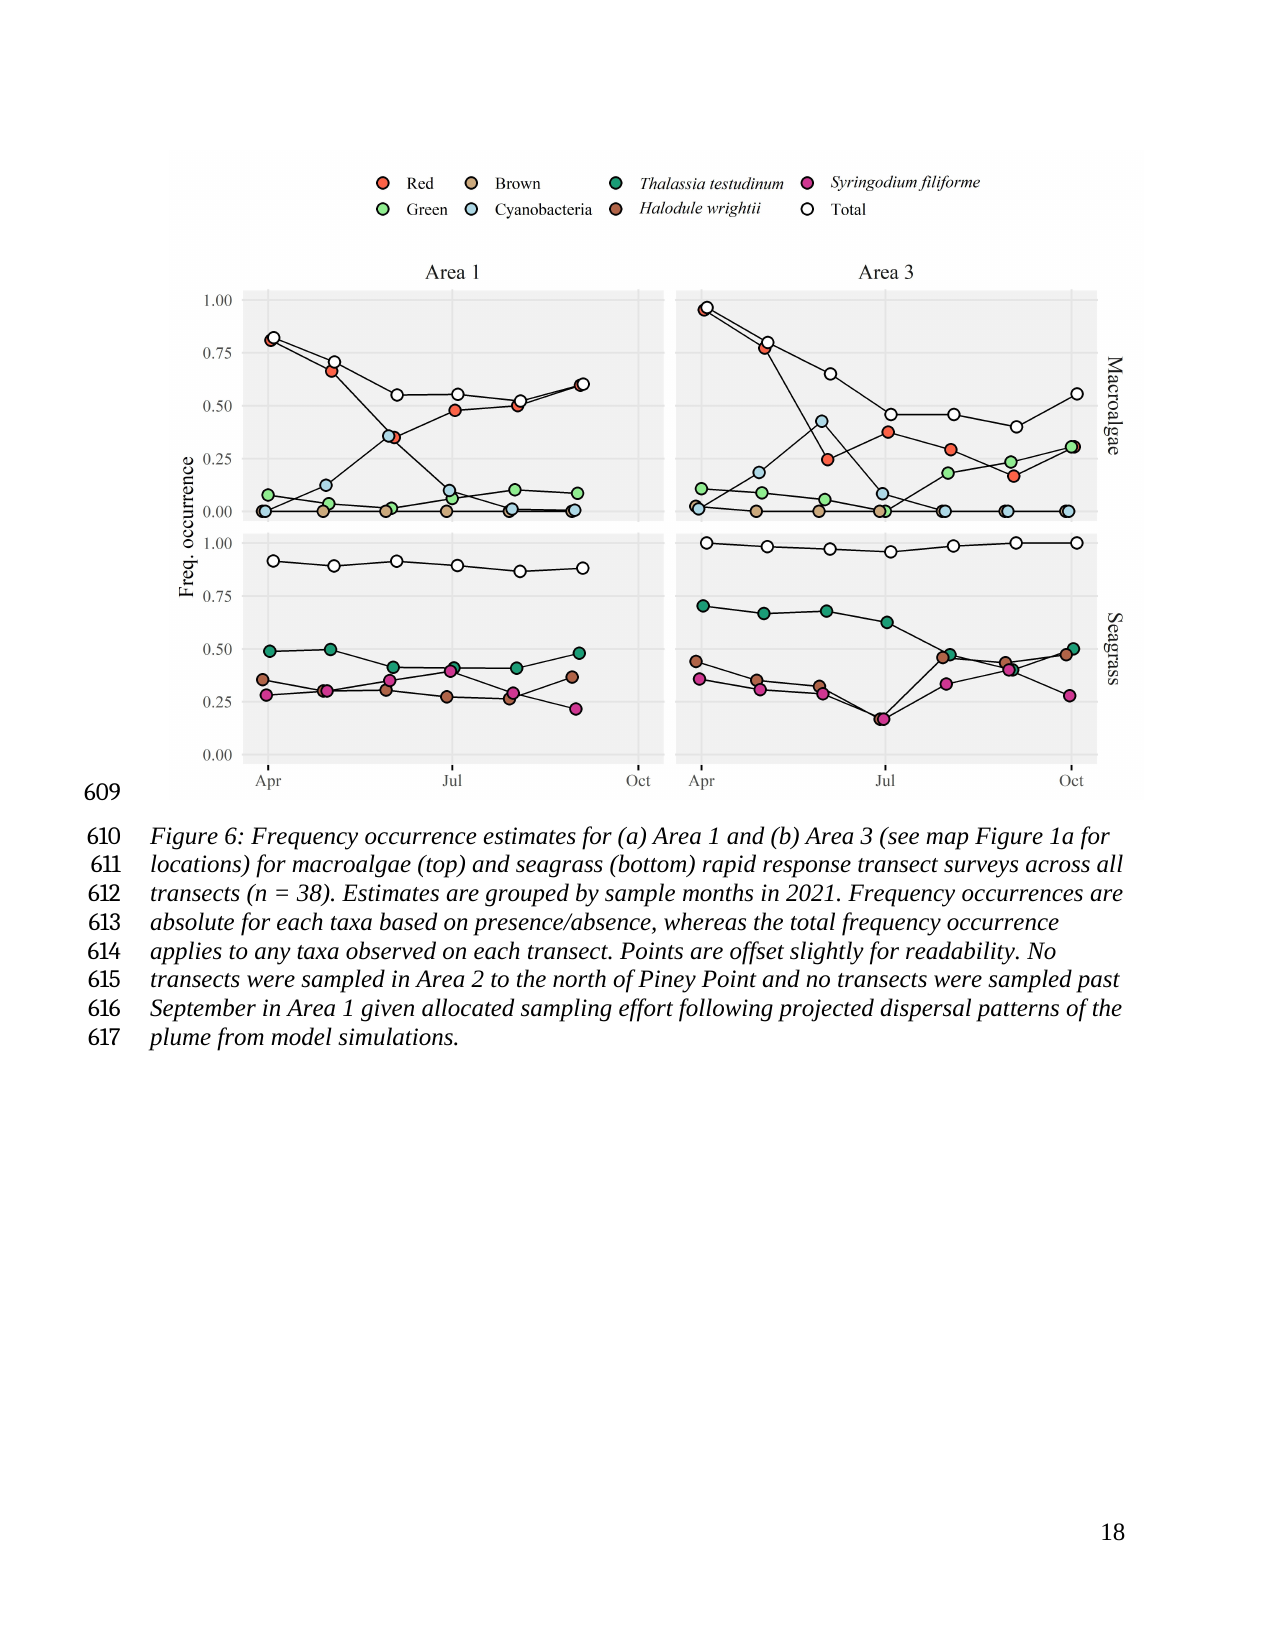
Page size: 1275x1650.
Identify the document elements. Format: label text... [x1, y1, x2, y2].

picture [168, 150, 1144, 800]
text Figure 6: Frequency occurrence estimates for (a) Area 1 and (b) Area 3 (see map Figure 1a for locations) for macroalgae (top) and seagrass (bottom) rapid response transect surveys across all transects (n = 38). Estimates are grouped by sample months in 2021. Frequency occurrences are absolute for each taxa based on presence/absence, whereas the total frequency occurrence applies to any taxa observed on each transect. Points are offset slightly for readability. No transects were sampled in Area 2 to the north of Piney Point and no transects were sampled past September in Area 1 given allocated sampling effort following projected dispersal patterns of the plume from model simulations. [150, 821, 1125, 1051]
